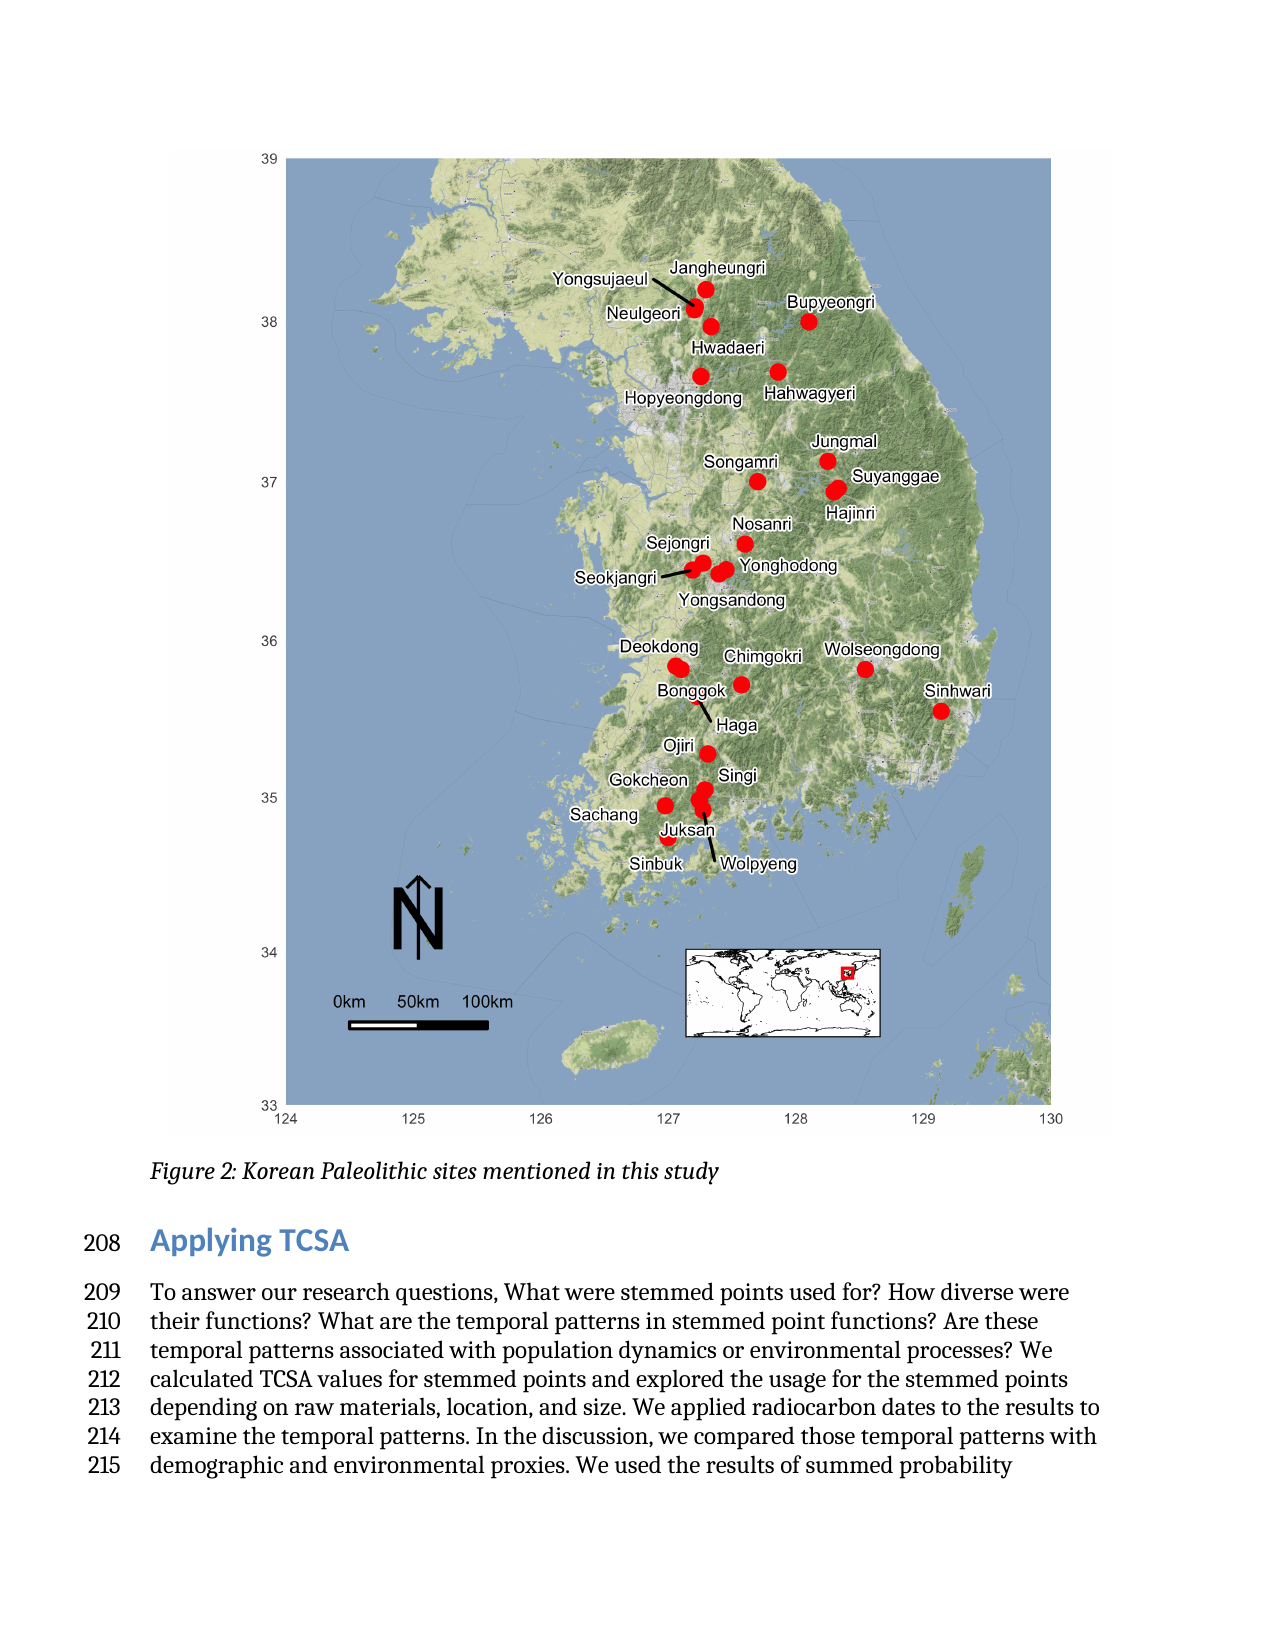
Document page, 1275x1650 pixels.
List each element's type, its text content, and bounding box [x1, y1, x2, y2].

picture [168, 150, 1114, 1136]
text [150, 1278, 1125, 1479]
table_header Figure 2: Korean Paleolithic sites mentioned in this study [139, 150, 1114, 1198]
subtitle Applying TCSA [150, 1219, 1125, 1259]
